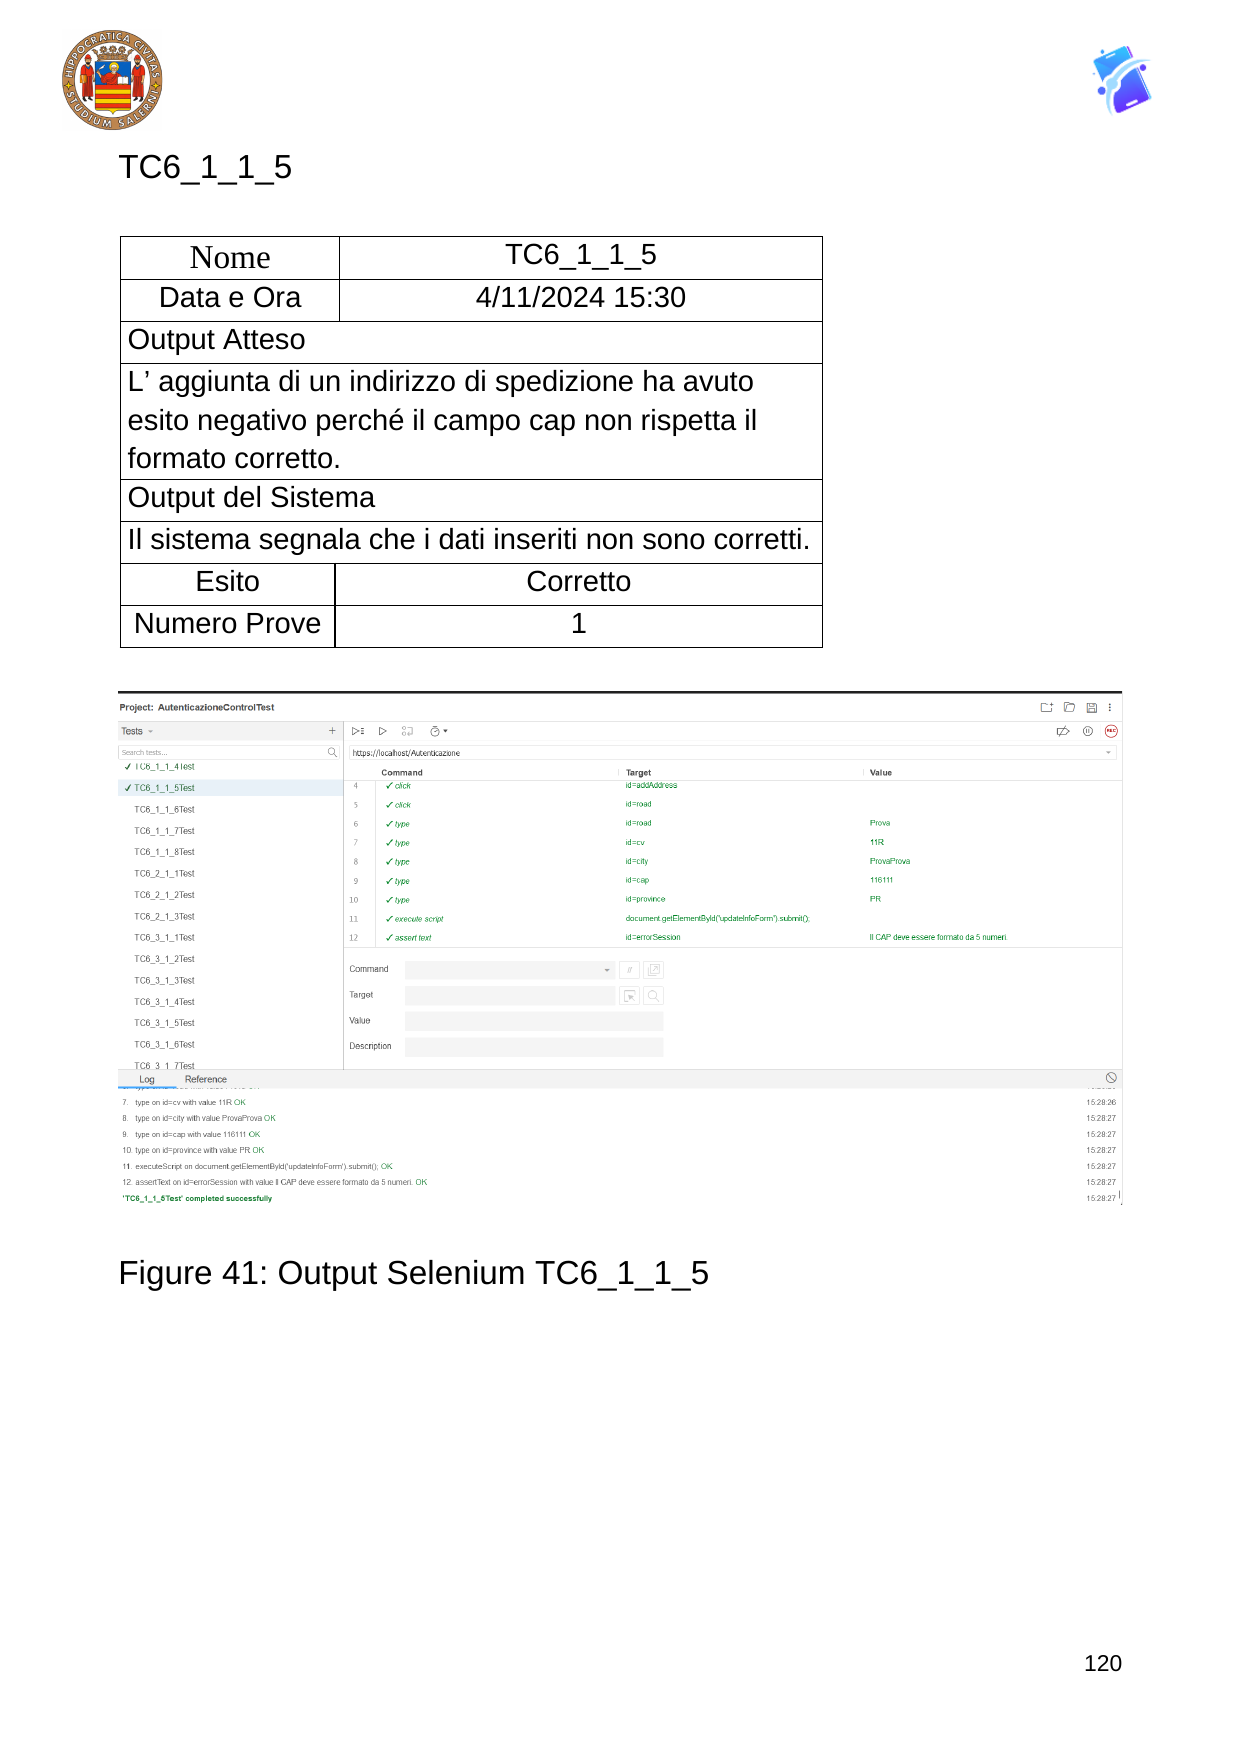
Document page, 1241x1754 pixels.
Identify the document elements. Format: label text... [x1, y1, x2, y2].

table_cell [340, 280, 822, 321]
text Figure 41: Output Selenium TC6_1_1_5 [118, 1253, 1122, 1291]
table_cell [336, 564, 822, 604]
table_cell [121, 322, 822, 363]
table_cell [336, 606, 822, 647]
text TC6_1_1_5 [118, 148, 1122, 186]
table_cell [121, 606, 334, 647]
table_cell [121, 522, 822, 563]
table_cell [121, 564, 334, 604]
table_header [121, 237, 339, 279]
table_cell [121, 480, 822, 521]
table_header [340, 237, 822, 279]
picture [61, 29, 163, 131]
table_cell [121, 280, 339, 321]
picture [1066, 25, 1178, 147]
picture [118, 691, 1123, 1205]
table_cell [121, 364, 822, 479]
